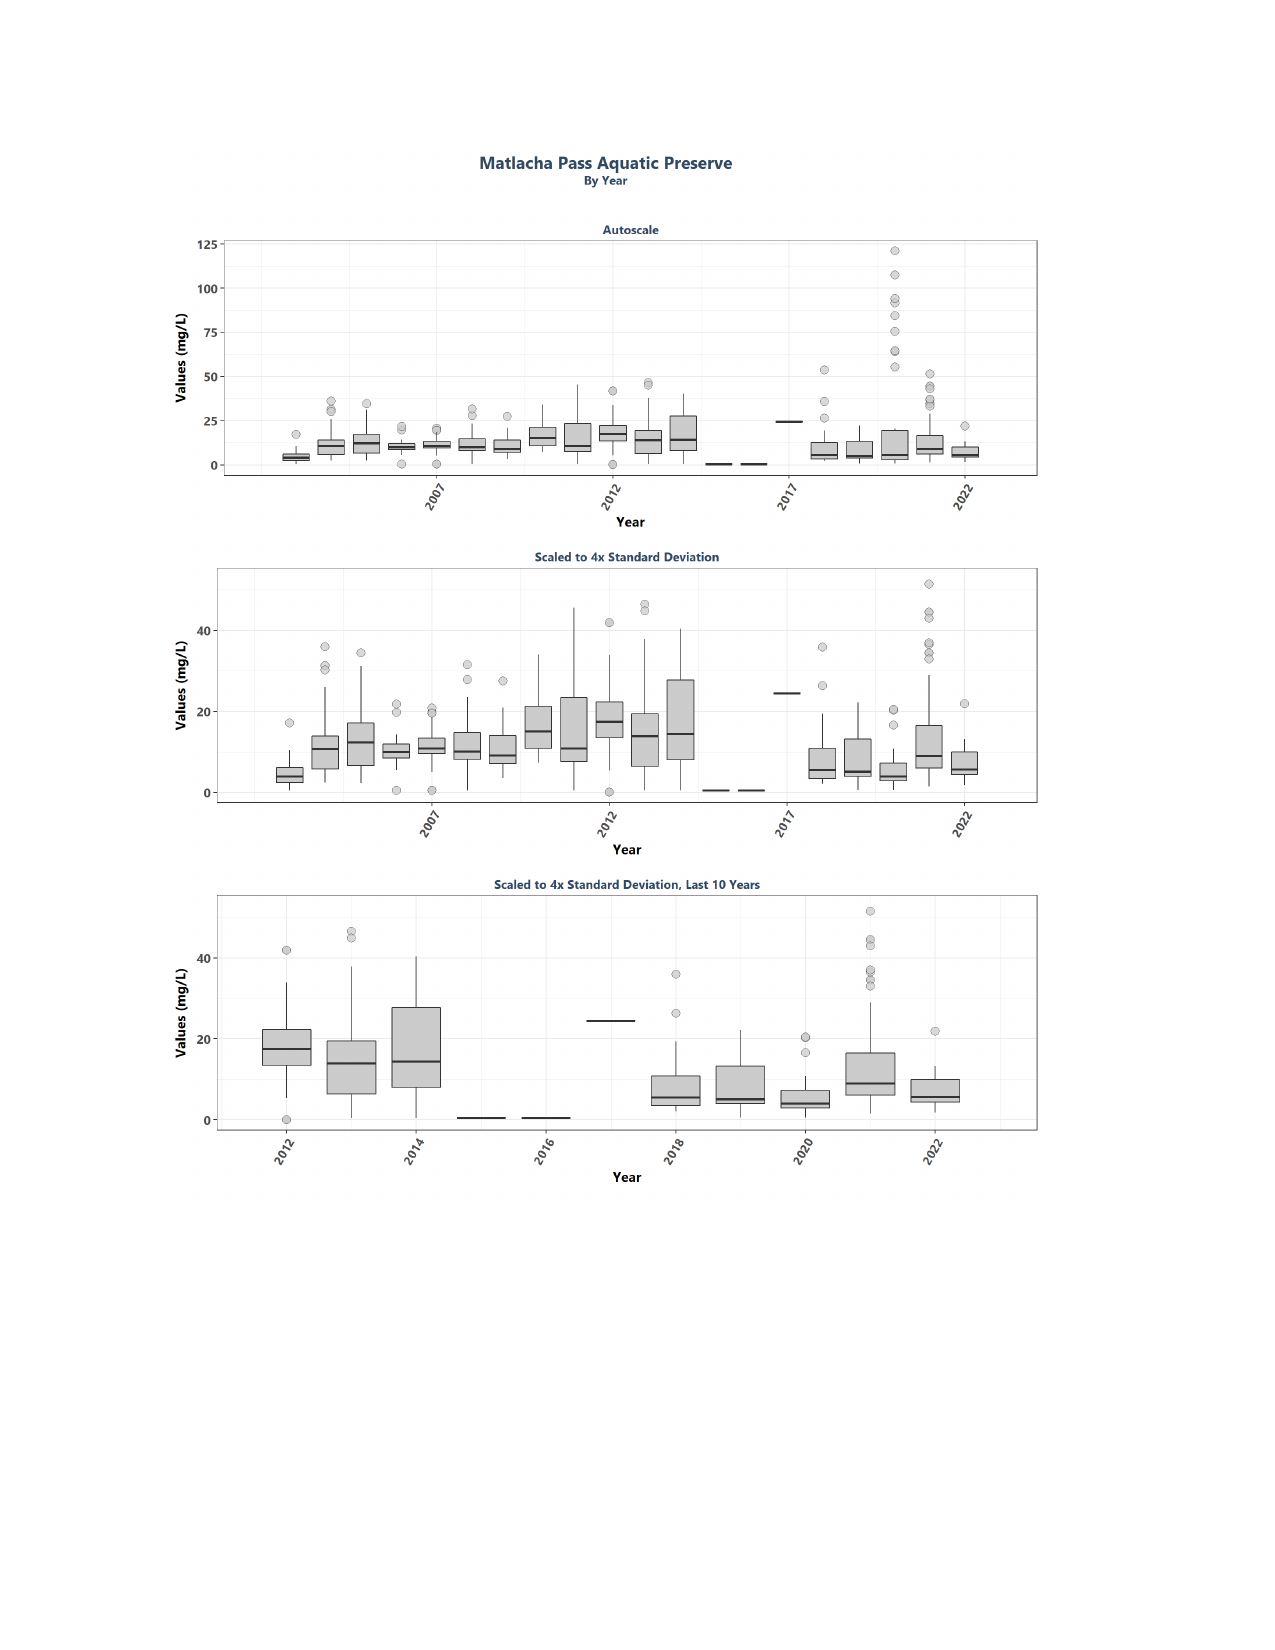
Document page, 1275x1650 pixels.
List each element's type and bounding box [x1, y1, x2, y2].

picture [168, 150, 1044, 1200]
